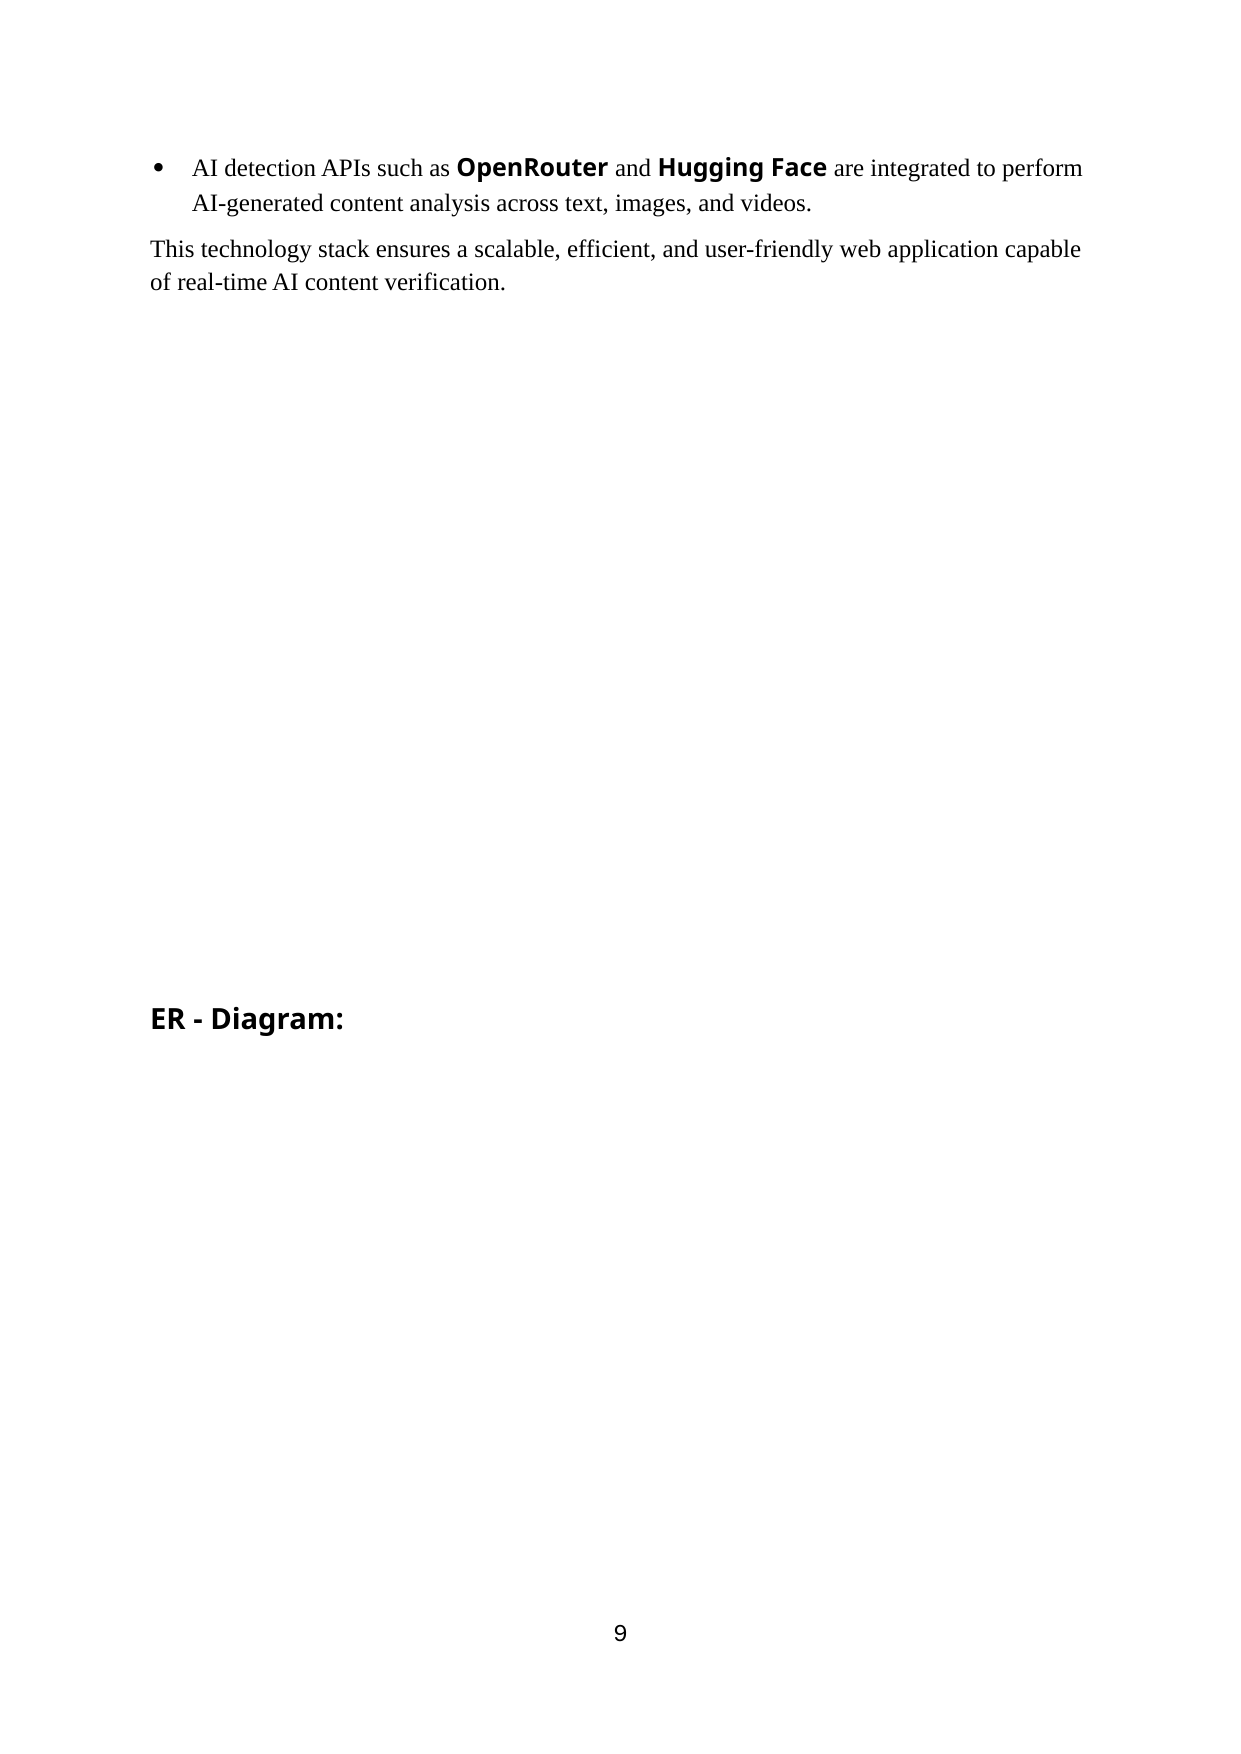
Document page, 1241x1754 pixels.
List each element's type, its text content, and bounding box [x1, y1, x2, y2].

list AI detection APIs such as OpenRouter and Hugging Face are integrated to perform AI-generated content analysis across text, images, and videos. [154, 150, 1090, 217]
text ER - Diagram: [150, 998, 1090, 1038]
text This technology stack ensures a scalable, efficient, and user-friendly web application capable of real-time AI content verification. [150, 234, 1090, 296]
